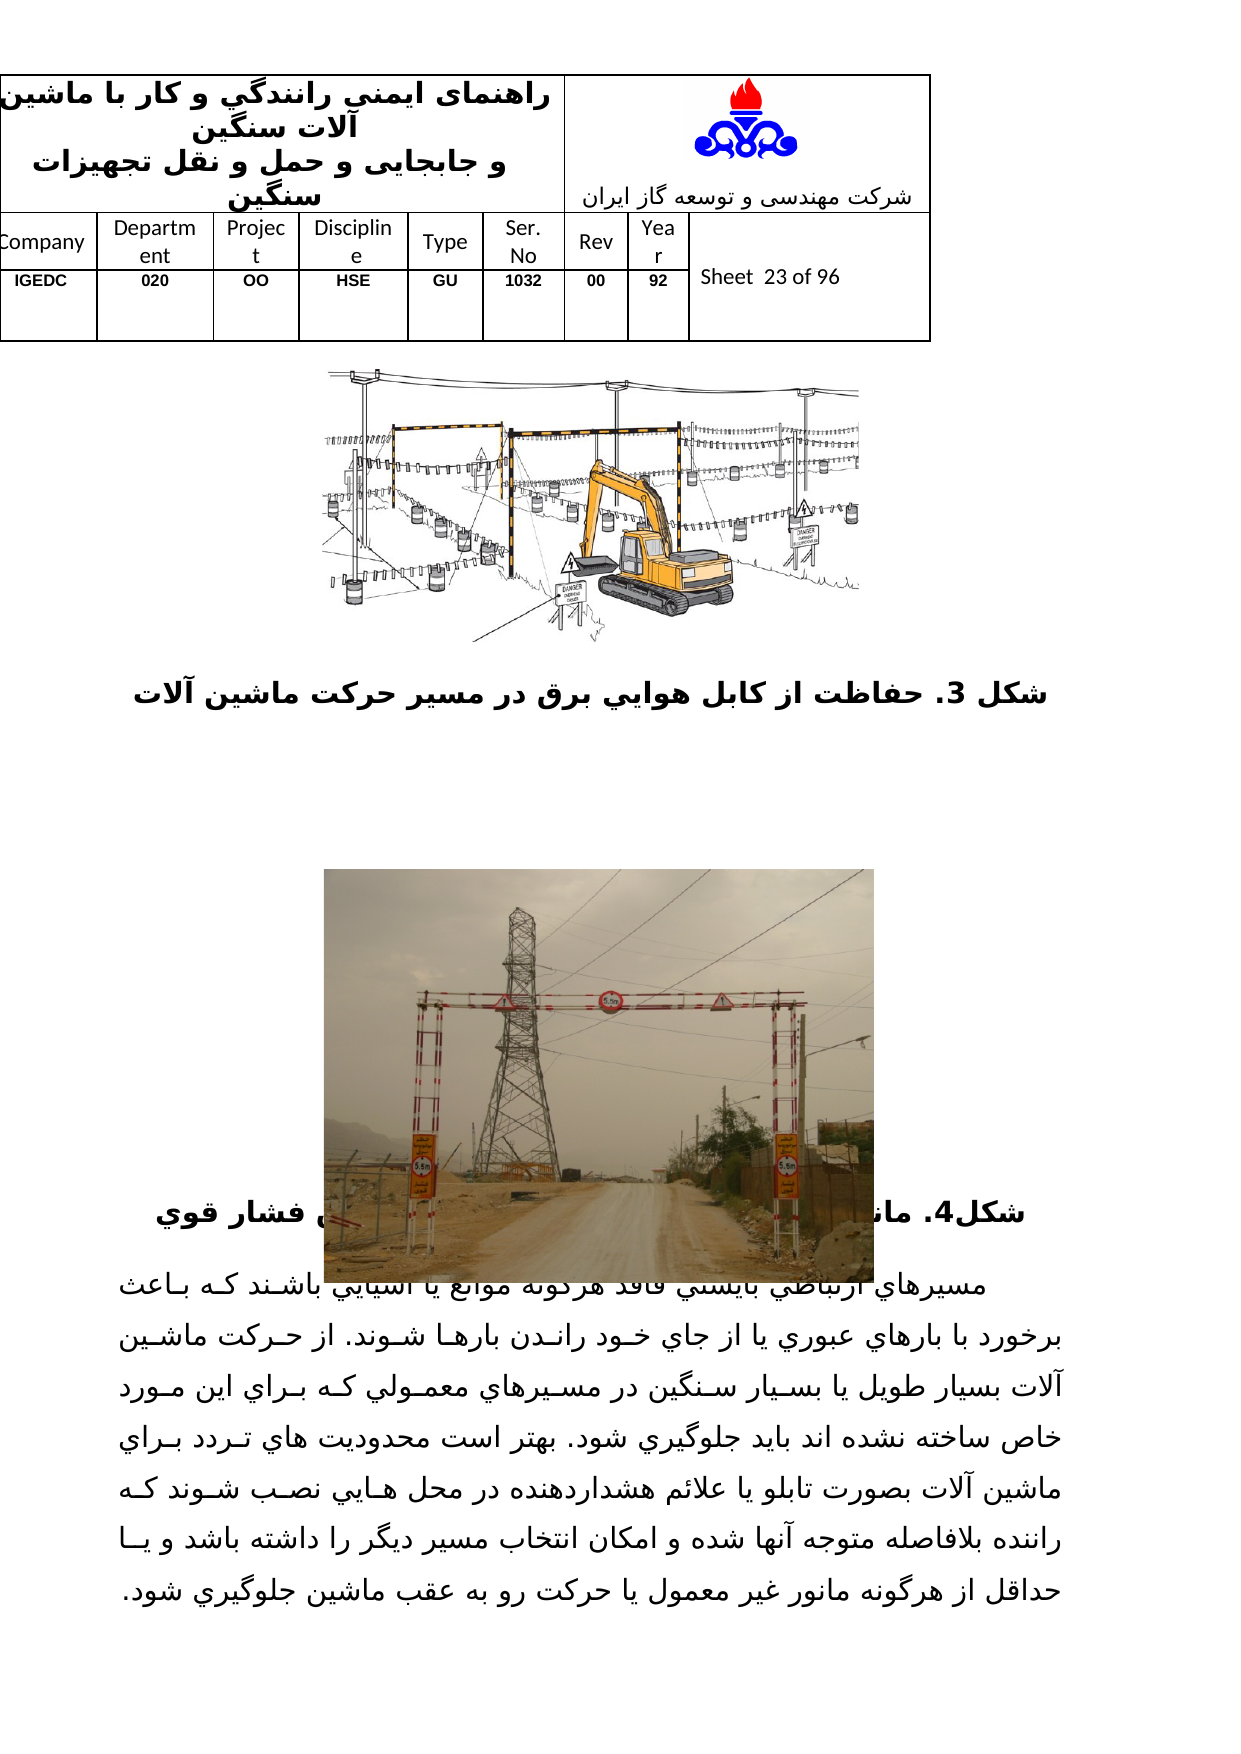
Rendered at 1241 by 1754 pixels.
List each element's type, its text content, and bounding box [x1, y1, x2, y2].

text شكل4. مانع فيزيكي-ترافيكي در محدوده دكل برق فشار قوي [874, 1195, 1063, 1229]
picture [323, 869, 874, 1283]
text شكل4. مانع فيزيكي-ترافيكي در محدوده دكل برق فشار قوي [118, 1195, 323, 1229]
text شكل 3. حفاظت از كابل هوايي برق در مسير حركت ماشين آلات [118, 676, 1063, 710]
text مسيرهاي ارتباطي بايستي فاقد هرگونه موانع يا اشيايي باشند كه باعث برخورد با بارهاي عبوري يا از جاي خود راندن بارها شوند. از حركت ماشين آلات بسيار طويل يا بسيار سنگين در مسيرهاي معمولي كه براي اين مورد خاص ساخته نشده اند بايد جلوگيري شود. بهتر است محدوديت هاي تردد براي ماشين آلات بصورت تابلو يا علائم هشداردهنده در محل هايي نصب شوند كه راننده بلافاصله متوجه آنها شده و امكان انتخاب مسير ديگر را داشته باشد و يا حداقل از هرگونه مانور غير معمول يا حركت رو به عقب ماشين جلوگيري شود. [118, 1267, 1063, 1607]
picture [684, 77, 810, 159]
